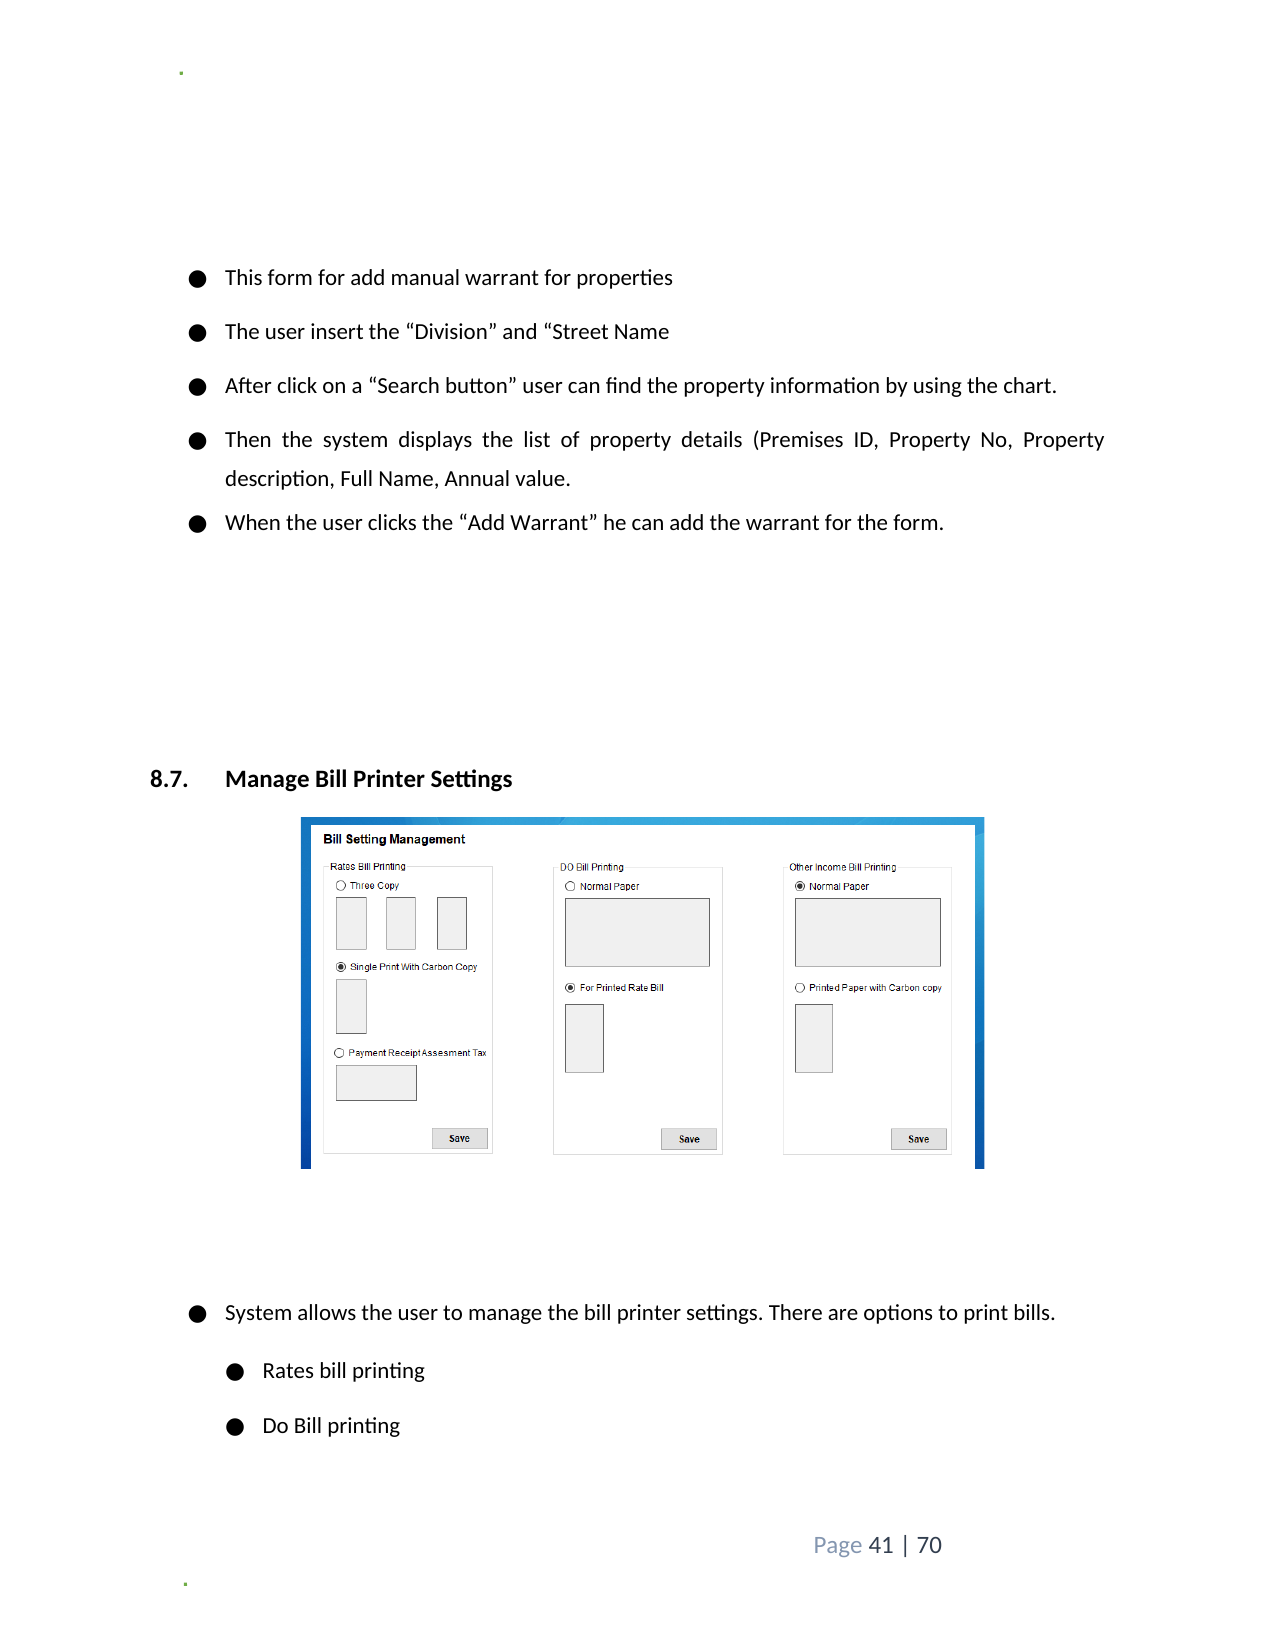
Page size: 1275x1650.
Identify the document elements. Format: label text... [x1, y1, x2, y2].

list This form for add manual warrant for properties [187, 252, 1125, 298]
list System allows the user to manage the bill printer settings. There are options to print bills. [187, 1286, 1107, 1333]
picture [300, 817, 985, 1169]
list The user insert the “Division” and “Street Name [187, 306, 1125, 352]
list When the user clicks the “Add Warrant” he can add the warrant for the form. [187, 497, 1125, 544]
list After click on a “Search button” user can find the property information by using the chart. [187, 359, 1125, 406]
list Then the system displays the list of property details (Premises ID, Property No, Property description, Full Name, Annual value. [187, 413, 1107, 493]
list Rates bill printing [225, 1344, 1107, 1391]
list Do Bill printing [225, 1399, 1107, 1446]
subtitle Manage Bill Printer Settings [150, 763, 1125, 793]
